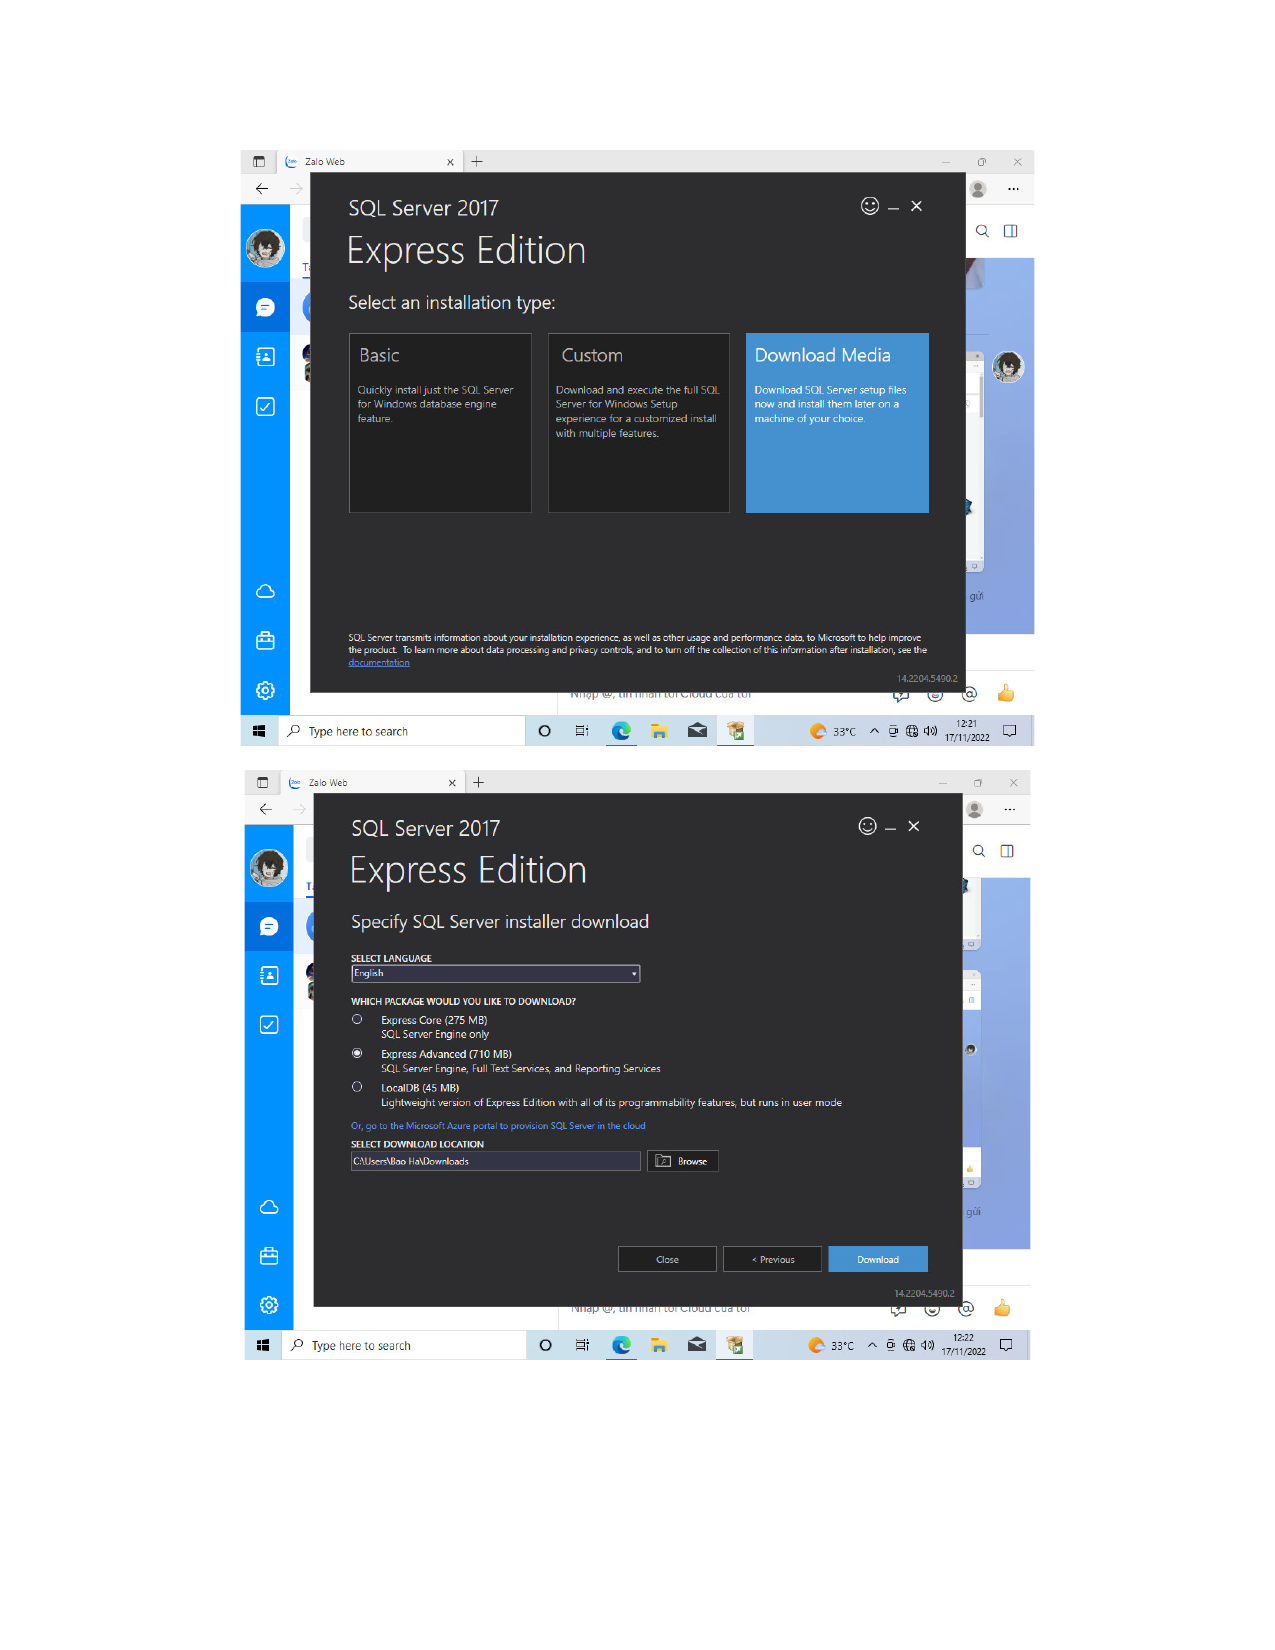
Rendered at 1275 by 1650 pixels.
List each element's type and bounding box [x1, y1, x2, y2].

picture [240, 150, 1035, 746]
picture [244, 770, 1031, 1360]
